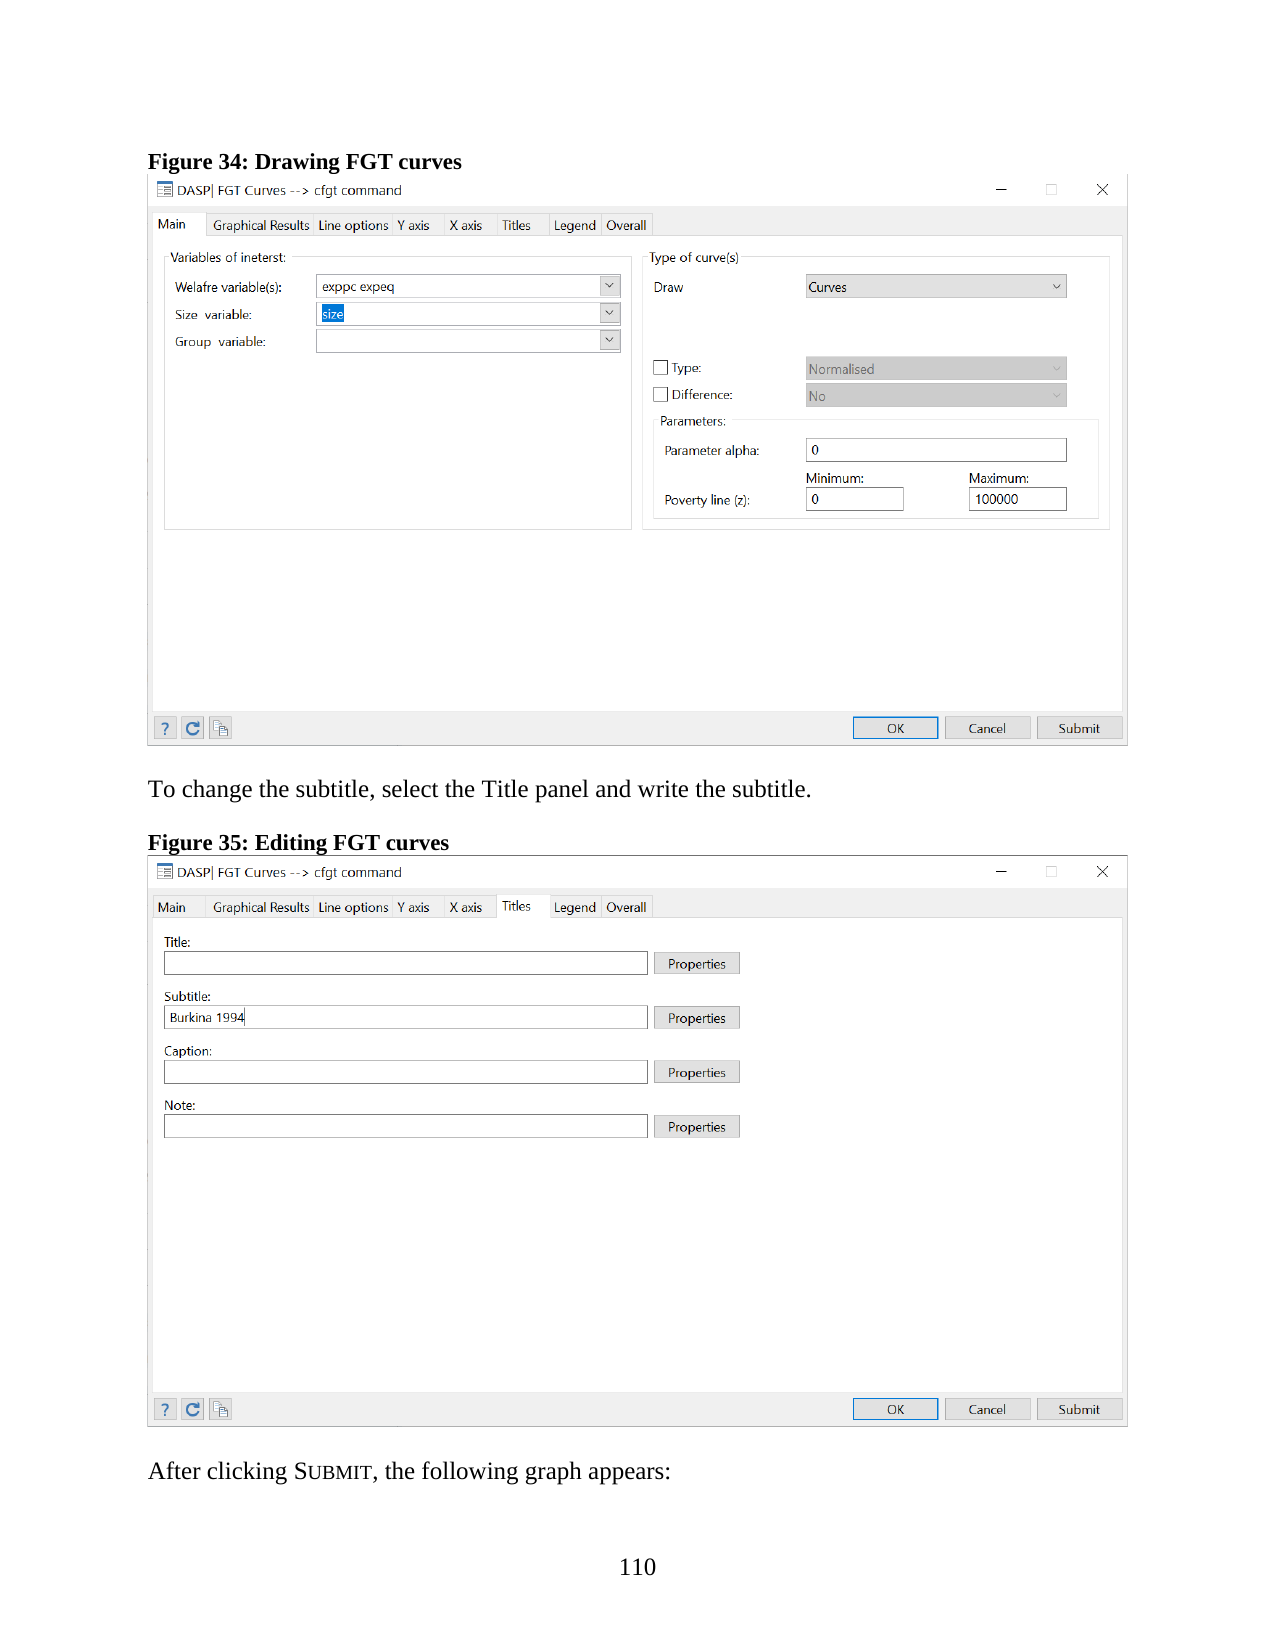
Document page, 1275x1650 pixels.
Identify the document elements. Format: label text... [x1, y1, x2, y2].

text To change the subtitle, select the Title panel and write the subtitle. [148, 774, 1127, 803]
text Figure 35: Editing FGT curves [148, 829, 1127, 855]
text Figure 34: Drawing FGT curves [148, 148, 1127, 174]
text After clicking Submit, the following graph appears: [148, 1456, 1127, 1484]
picture [147, 174, 1128, 746]
picture [147, 855, 1128, 1427]
